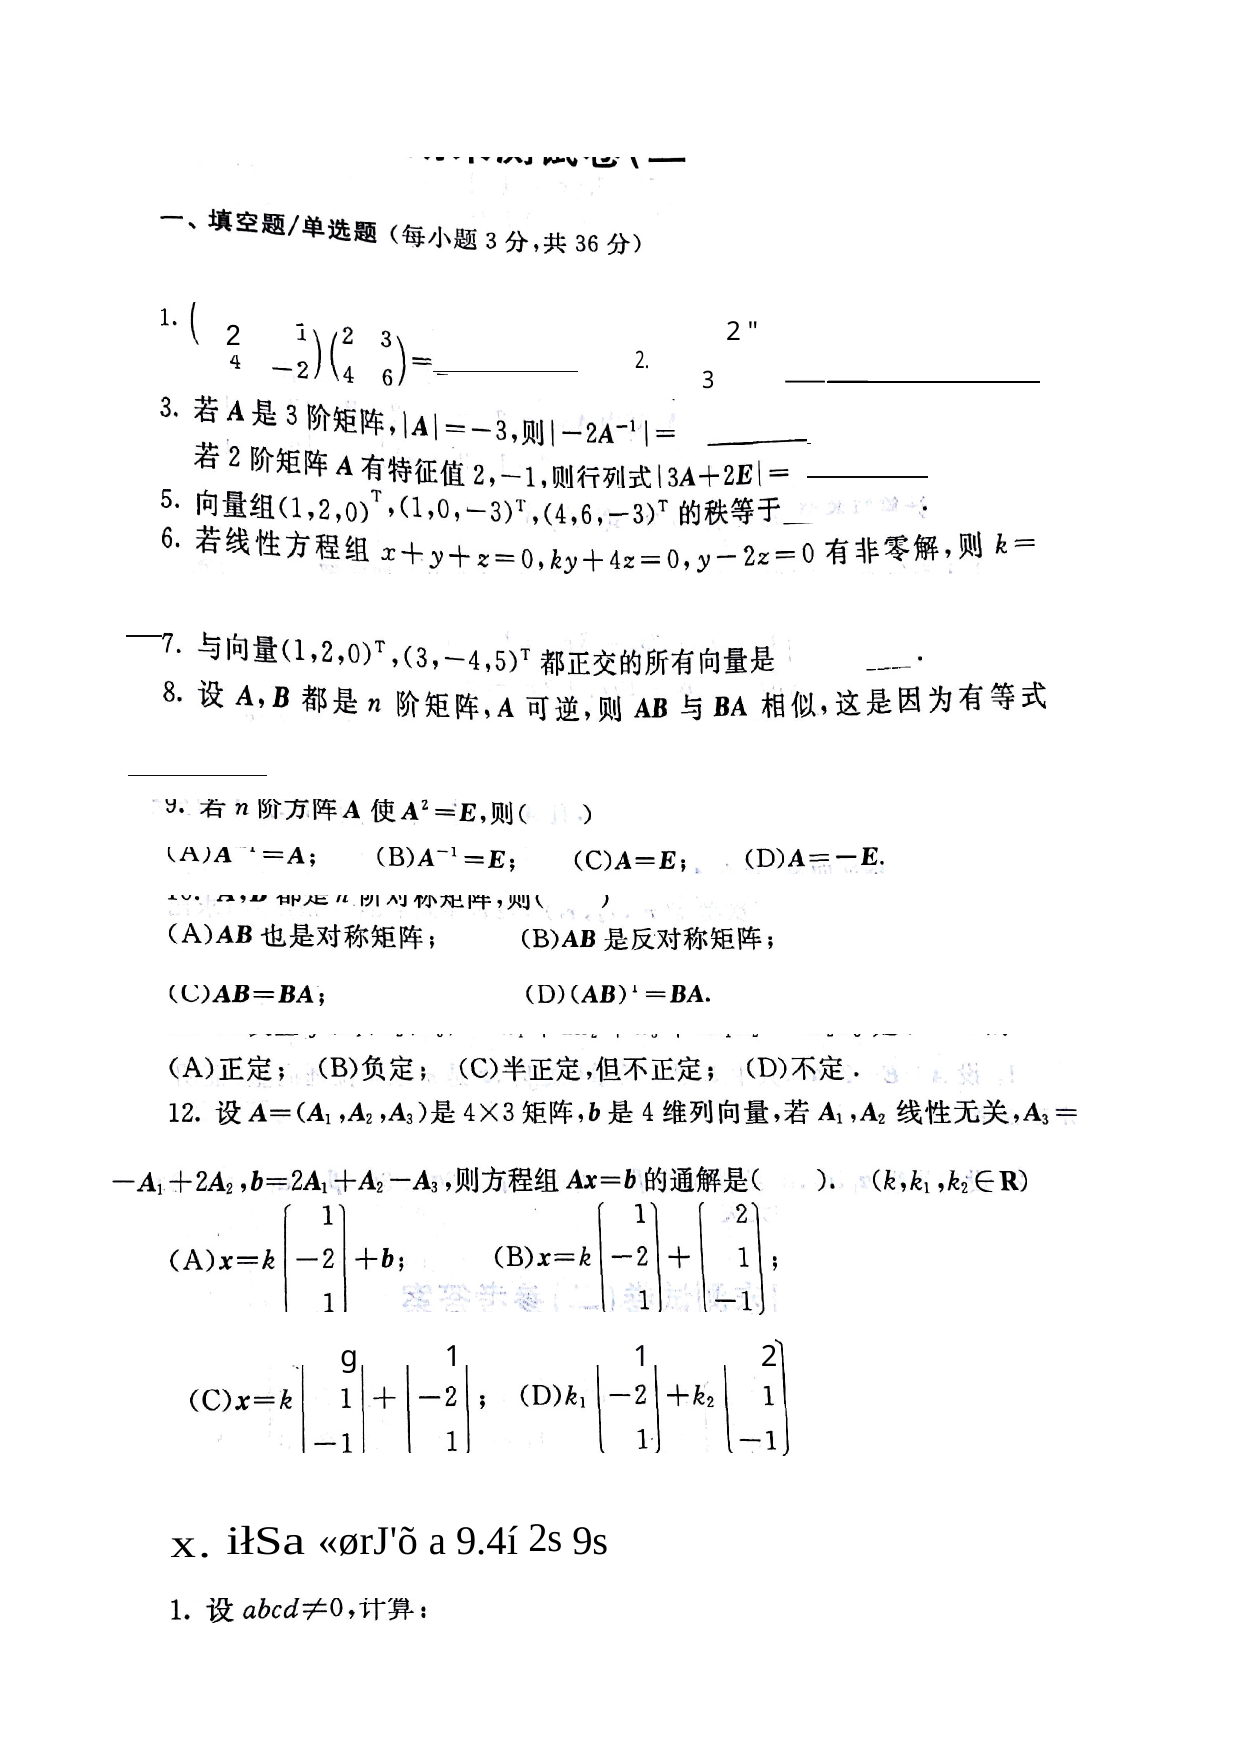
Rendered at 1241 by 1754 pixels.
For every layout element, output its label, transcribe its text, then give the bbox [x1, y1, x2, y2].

picture [169, 1166, 1027, 1195]
picture [161, 302, 199, 345]
picture [171, 1598, 426, 1623]
picture [152, 799, 591, 825]
picture [526, 985, 710, 1006]
picture [162, 631, 922, 676]
picture [230, 355, 241, 369]
picture [190, 1339, 789, 1456]
picture [161, 489, 179, 508]
picture [160, 157, 686, 255]
text 2 [161, 303, 658, 356]
picture [167, 895, 773, 951]
picture [381, 372, 448, 388]
picture [163, 680, 1046, 722]
picture [169, 985, 324, 1006]
picture [272, 372, 354, 383]
picture [168, 1034, 1077, 1125]
picture [160, 395, 244, 423]
text 2. [230, 356, 658, 372]
picture [167, 847, 884, 874]
text 2 " [726, 313, 1088, 348]
picture [162, 399, 1035, 574]
text 3 —— [702, 363, 1088, 396]
picture [112, 1172, 165, 1195]
subtitle x. iłSa «ørJ'õ a 9.4í 2s 9s [170, 1513, 1088, 1566]
picture [170, 1202, 777, 1315]
